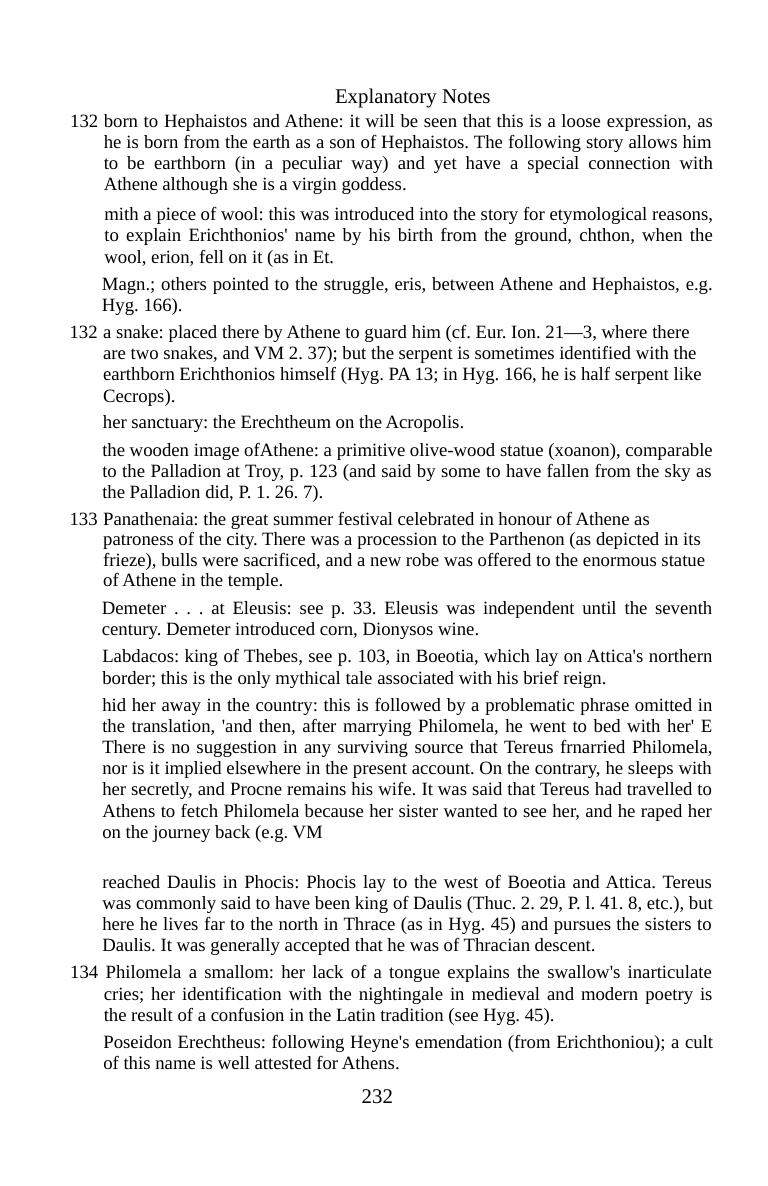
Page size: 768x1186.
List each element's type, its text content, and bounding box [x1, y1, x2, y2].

text reached Daulis in Phocis: Phocis lay to the west of Boeotia and Attica. Tereus was commonly said to have been king of Daulis (Thuc. 2. 29, P. l. 41. 8, etc.), but here he lives far to the north in Thrace (as in Hyg. 45) and pursues the sisters to Daulis. It was generally accepted that he was of Thracian descent. [102, 871, 714, 956]
text the wooden image ofAthene: a primitive olive-wood statue (xoanon), comparable to the Palladion at Troy, p. 123 (and said by some to have fallen from the sky as the Palladion did, P. 1. 26. 7). [102, 439, 714, 503]
text 134 Philomela a smallom: her lack of a tongue explains the swallow's inarticulate cries; her identification with the nightingale in medieval and modern poetry is the result of a confusion in the Latin tradition (see Hyg. 45). [70, 962, 714, 1025]
text her sanctuary: the Erechtheum on the Acropolis. [103, 412, 714, 433]
list Panathenaia: the great summer festival celebrated in honour of Athene as patroness of the city. There was a procession to the Parthenon (as depicted in its frieze), bulls were sacrificed, and a new robe was offered to the enormous statue of Athene in the temple. [69, 509, 714, 591]
list a snake: placed there by Athene to guard him (cf. Eur. Ion. 21—3, where there are two snakes, and VM 2. 37); but the serpent is sometimes identified with the earthborn Erichthonios himself (Hyg. PA 13; in Hyg. 166, he is half serpent like Cecrops). [69, 322, 714, 406]
text Poseidon Erechtheus: following Heyne's emendation (from Erichthoniou); a cult of this name is well attested for Athens. [103, 1031, 714, 1073]
text hid her away in the country: this is followed by a problematic phrase omitted in the translation, 'and then, after marrying Philomela, he went to bed with her' E There is no suggestion in any surviving source that Tereus frnarried Philomela, nor is it implied elsewhere in the present account. On the contrary, he sleeps with her secretly, and Procne remains his wife. It was said that Tereus had travelled to Athens to fetch Philomela because her sister wanted to see her, and he raped her on the journey back (e.g. VM [102, 694, 714, 842]
text Magn.; others pointed to the struggle, eris, between Athene and Hephaistos, e.g. Hyg. 166). [102, 273, 714, 315]
text mith a piece of wool: this was introduced into the story for etymological reasons, to explain Erichthonios' name by his birth from the ground, chthon, when the wool, erion, fell on it (as in Et. [104, 204, 714, 267]
text Demeter . . . at Eleusis: see p. 33. Eleusis was independent until the seventh century. Demeter introduced corn, Dionysos wine. [102, 598, 714, 640]
text Labdacos: king of Thebes, see p. 103, in Boeotia, which lay on Attica's northern border; this is the only mythical tale associated with his brief reign. [102, 646, 714, 688]
list born to Hephaistos and Athene: it will be seen that this is a loose expression, as he is born from the earth as a son of Hephaistos. The following story allows him to be earthborn (in a peculiar way) and yet have a special connection with Athene although she is a virgin goddess. [70, 110, 714, 195]
